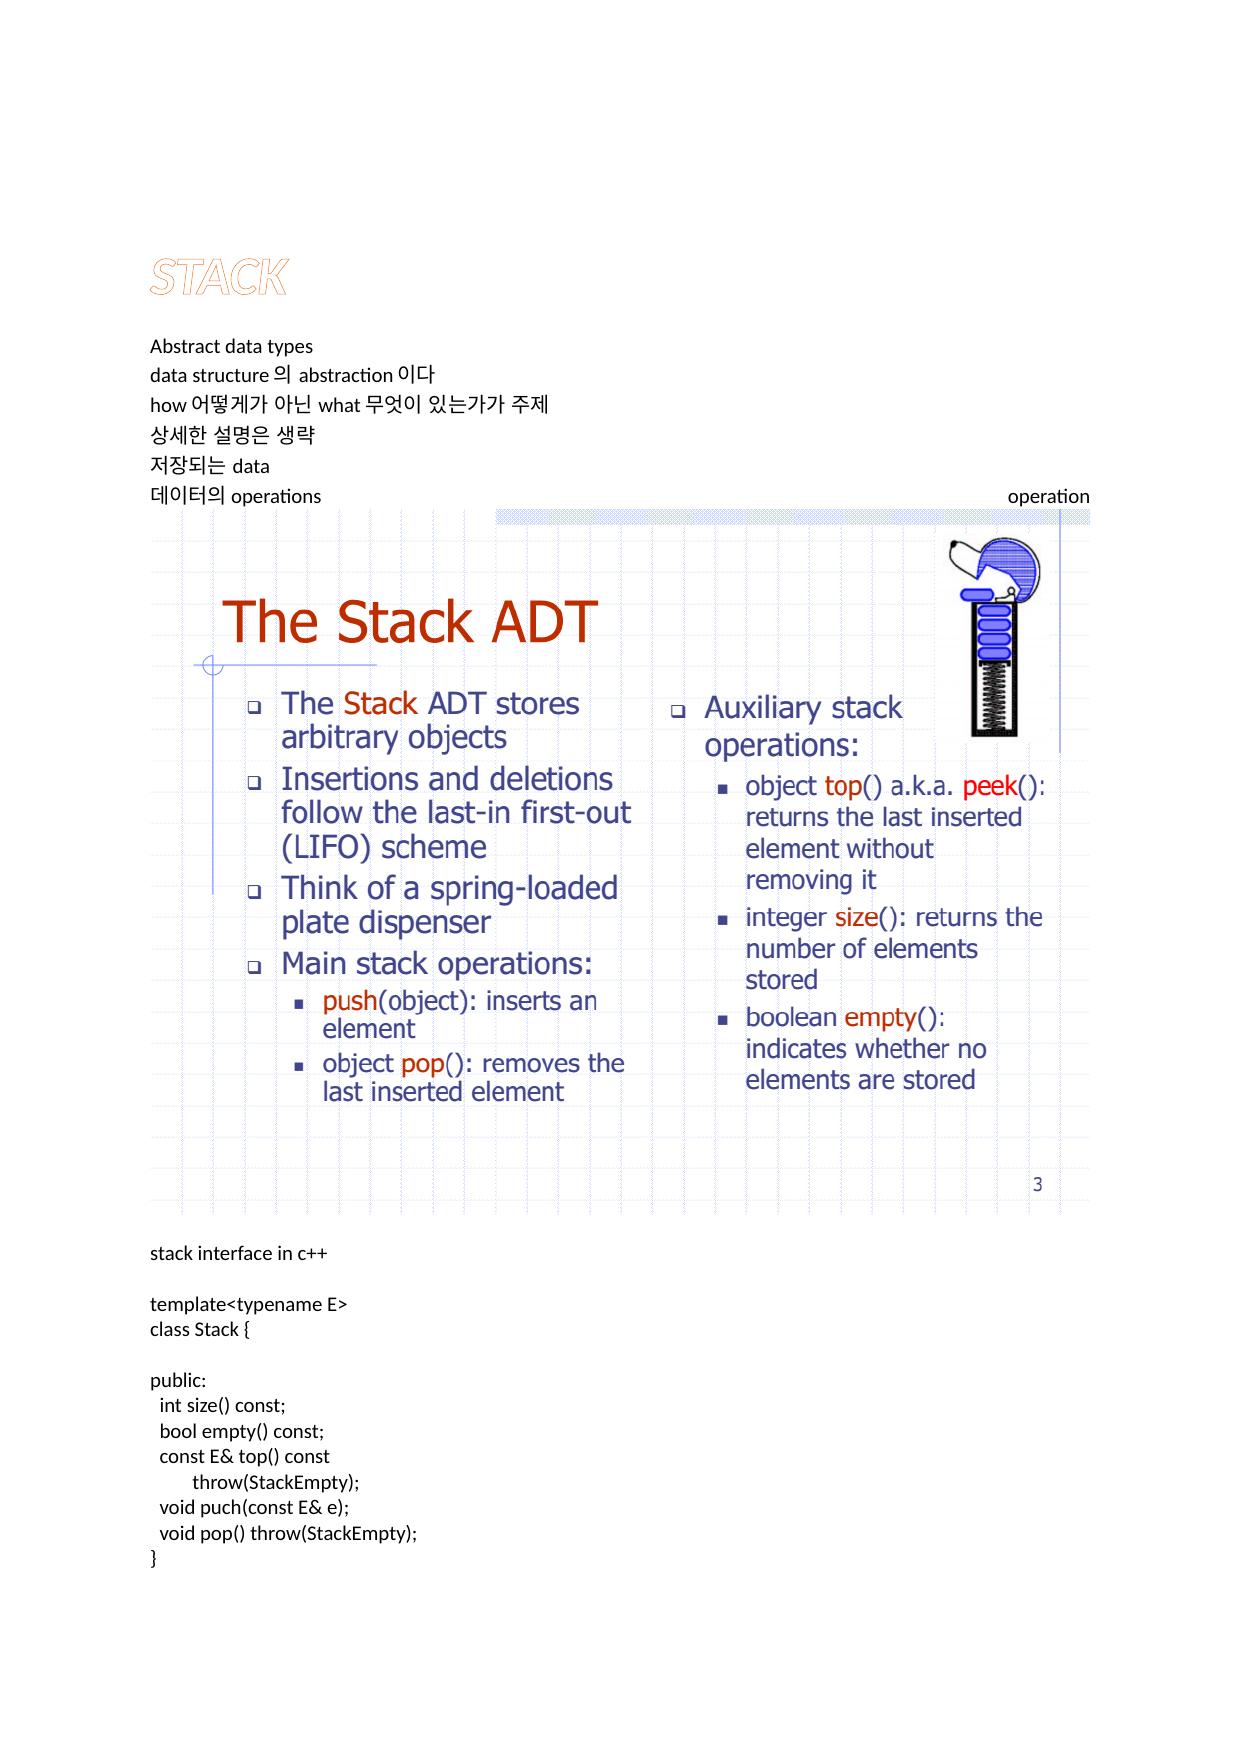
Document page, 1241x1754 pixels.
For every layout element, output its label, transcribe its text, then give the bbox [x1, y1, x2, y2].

text const E& top() const [150, 1443, 1090, 1469]
text STACK [150, 242, 1090, 308]
text } [150, 1545, 1090, 1571]
text 저장되는 data [150, 449, 1090, 479]
text how 어떻게가 아닌 what 무엇이 있는가가 주제 [150, 389, 1090, 419]
text 상세한 설명은 생략 [150, 419, 1090, 449]
text public: [150, 1367, 1090, 1393]
text class Stack { [150, 1316, 1090, 1367]
text bool empty() const; [150, 1418, 1090, 1443]
text void pop() throw(StackEmpty); [150, 1520, 1090, 1545]
text template<typename E> [150, 1291, 1090, 1316]
text throw(StackEmpty); [150, 1469, 1090, 1494]
text int size() const; [150, 1393, 1090, 1418]
text data structure의 abstraction이다 [150, 358, 1090, 389]
text Abstract data types [150, 333, 1090, 358]
text 데이터의operations operation [150, 479, 1090, 509]
picture [150, 509, 1091, 1215]
text stack interface in c++ [150, 1240, 1090, 1266]
text void puch(const E& e); [150, 1494, 1090, 1520]
